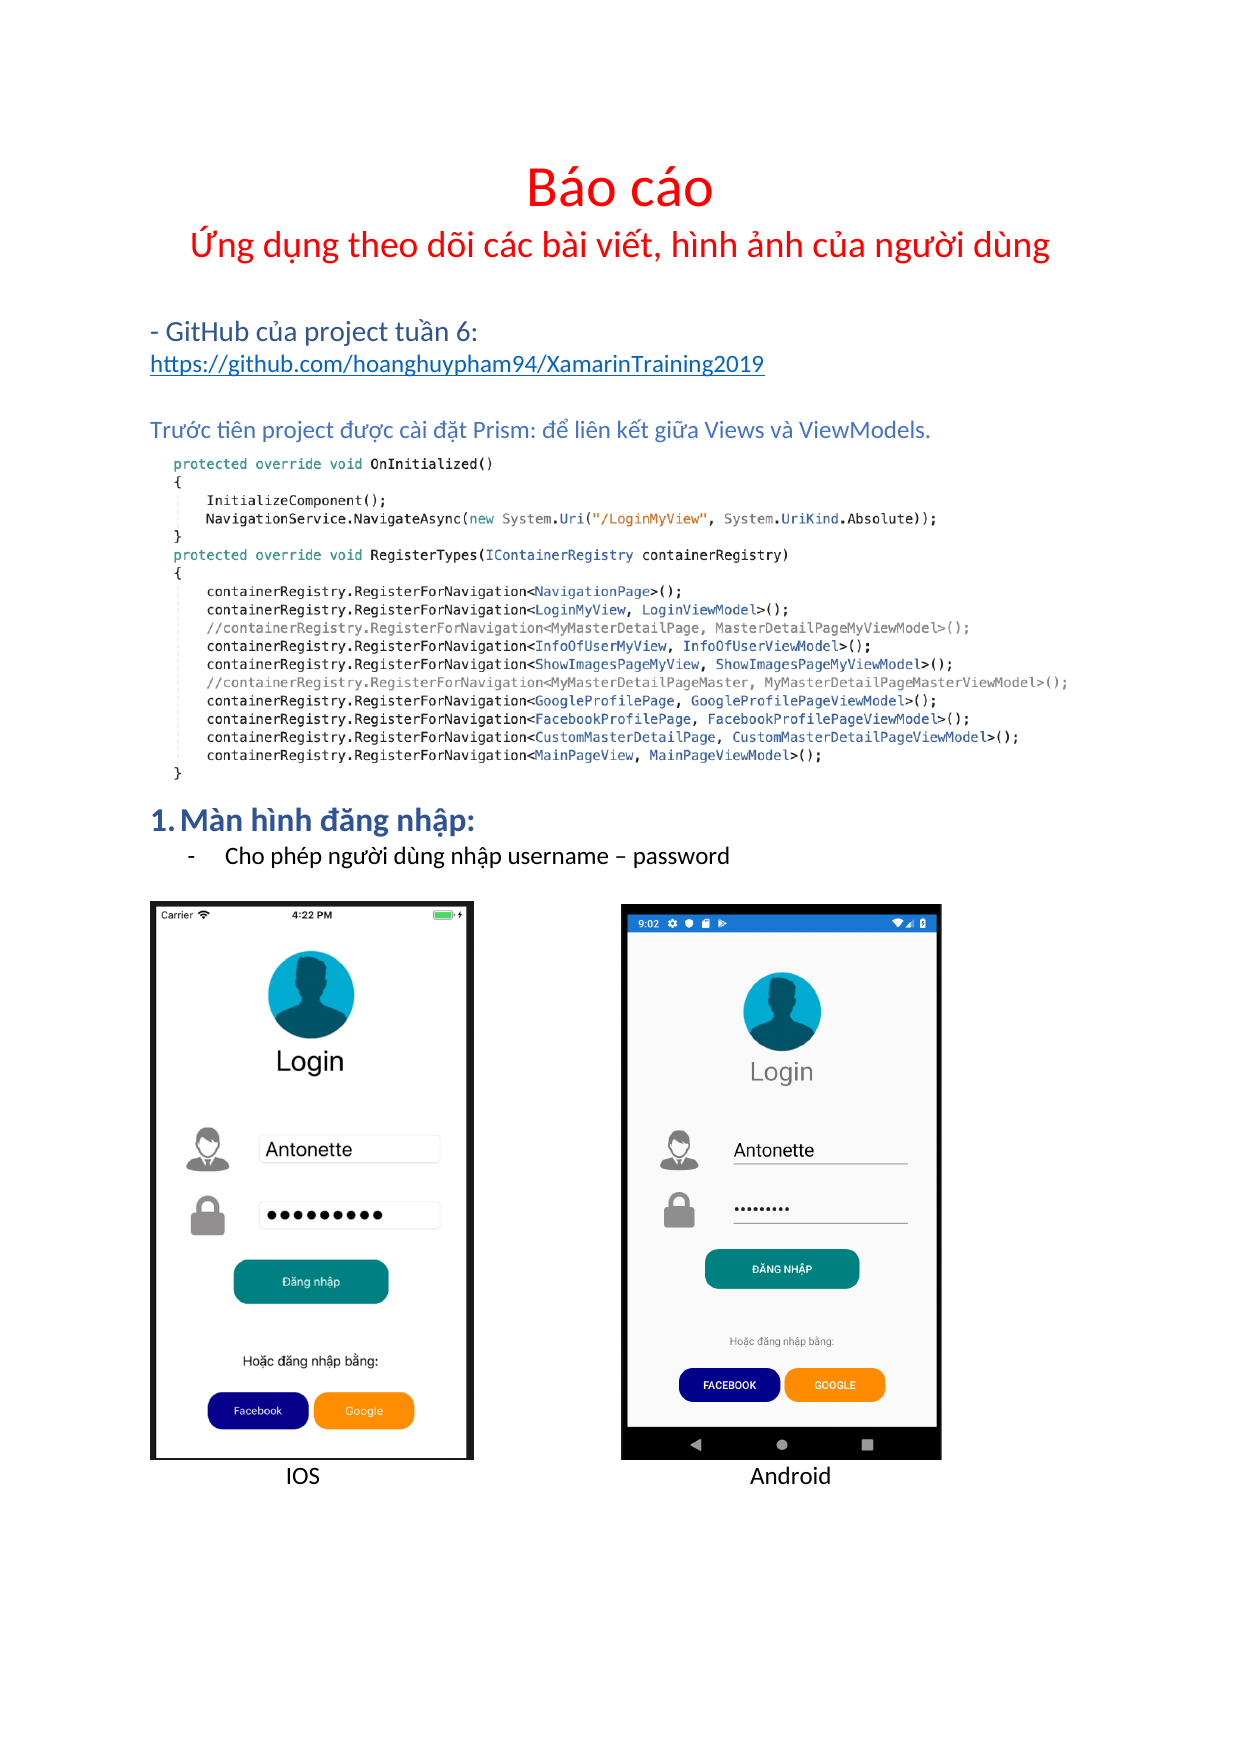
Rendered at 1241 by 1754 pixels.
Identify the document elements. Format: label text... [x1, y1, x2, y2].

text Trước tiên project được cài đặt Prism: để liên kết giữa Views và ViewModels. [150, 415, 1090, 445]
list Màn hình đăng nhập: [150, 800, 1090, 840]
text IOS Android [150, 1460, 1090, 1491]
picture [150, 901, 474, 1460]
list Cho phép người dùng nhập username – password [187, 840, 1090, 901]
picture [150, 445, 1090, 800]
text Báo cáo [150, 150, 1090, 221]
text Ứng dụng theo dõi các bài viết, hình ảnh của người dùng [150, 221, 1090, 267]
text https://github.com/hoanghuypham94/XamarinTraining2019 [150, 348, 1090, 379]
picture [621, 904, 942, 1460]
text - GitHub của project tuần 6: [150, 313, 1090, 348]
